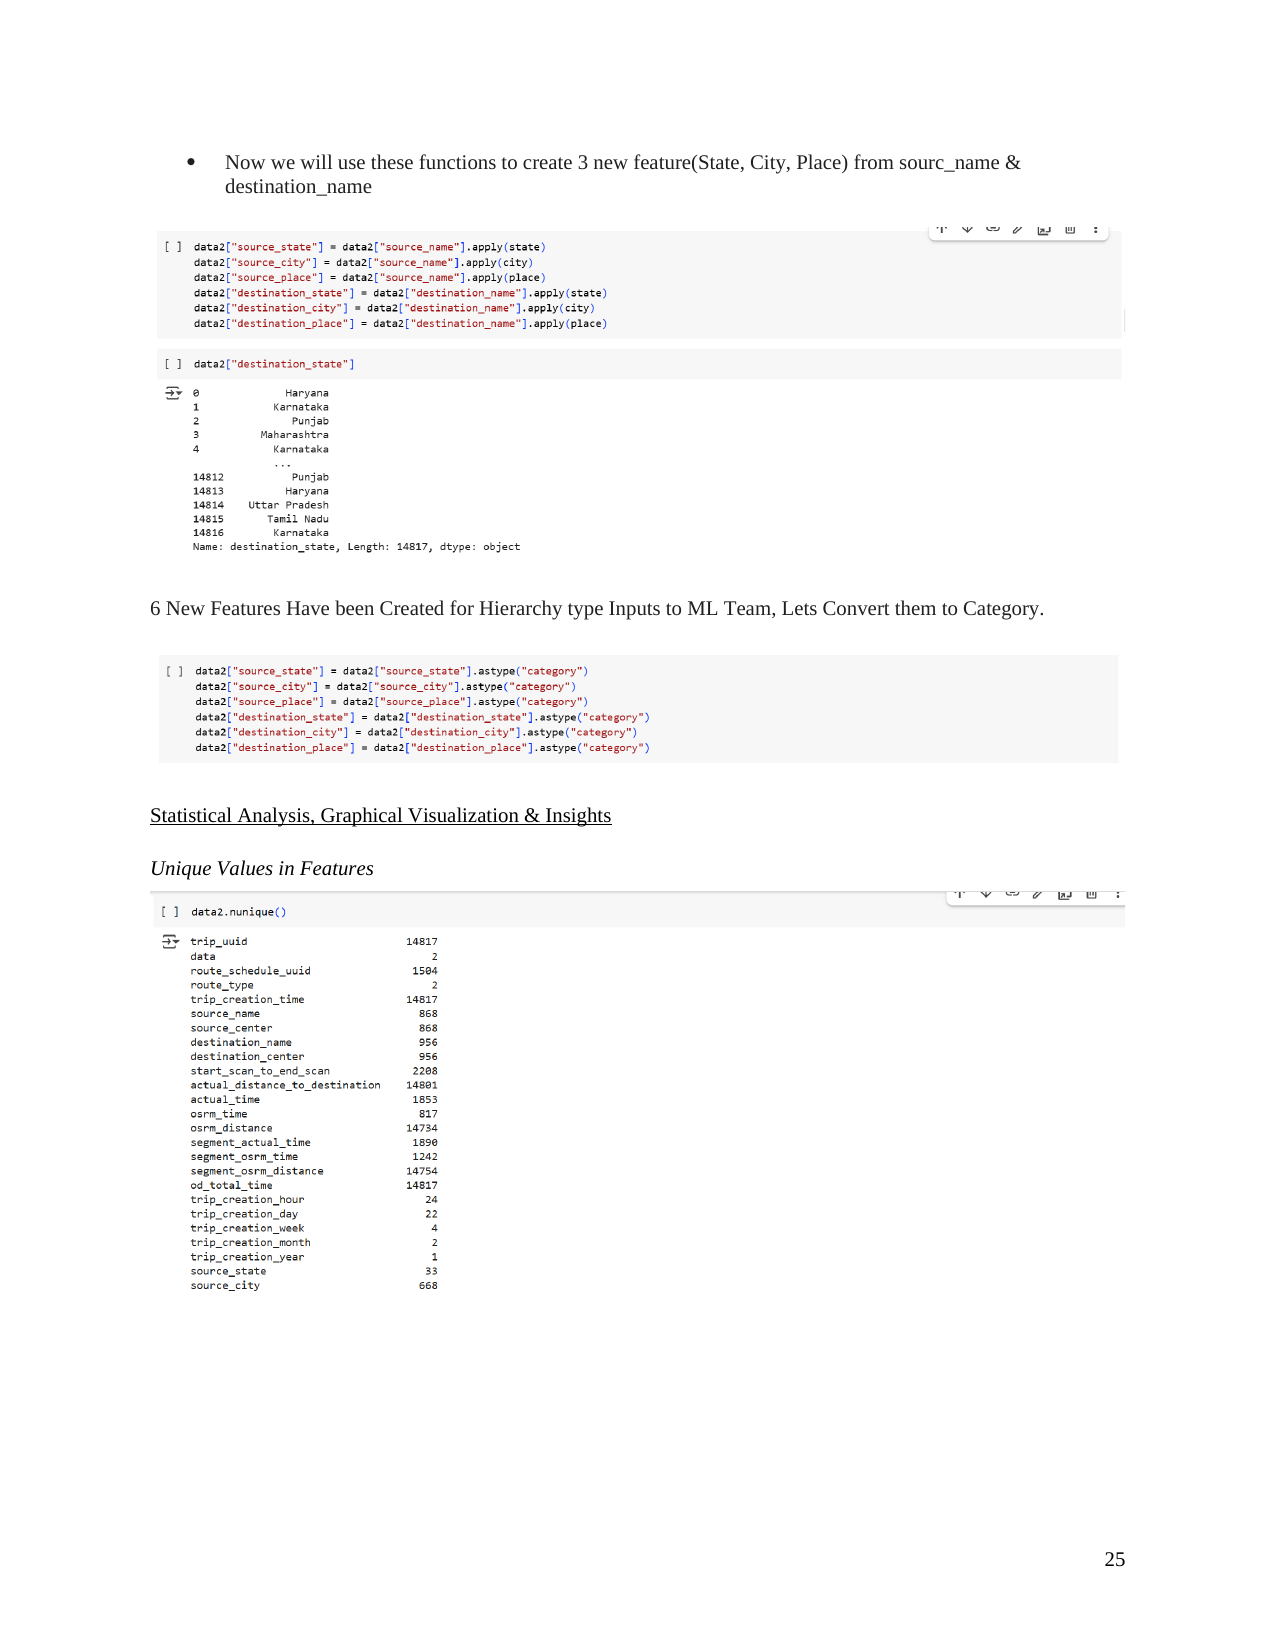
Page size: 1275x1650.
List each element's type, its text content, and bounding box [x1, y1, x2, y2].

picture [150, 648, 1125, 774]
list Now we will use these functions to create 3 new feature(State, City, Place) from sourc_name & destination_name [187, 150, 1125, 198]
subtitle Unique Values in Features [150, 856, 1125, 880]
picture [150, 227, 1125, 567]
subtitle Statistical Analysis, Graphical Visualization & Insights [150, 803, 1125, 827]
picture [150, 891, 1125, 1293]
text 6 New Features Have been Created for Hierarchy type Inputs to ML Team, Lets Convert them to Category. [150, 596, 1125, 620]
